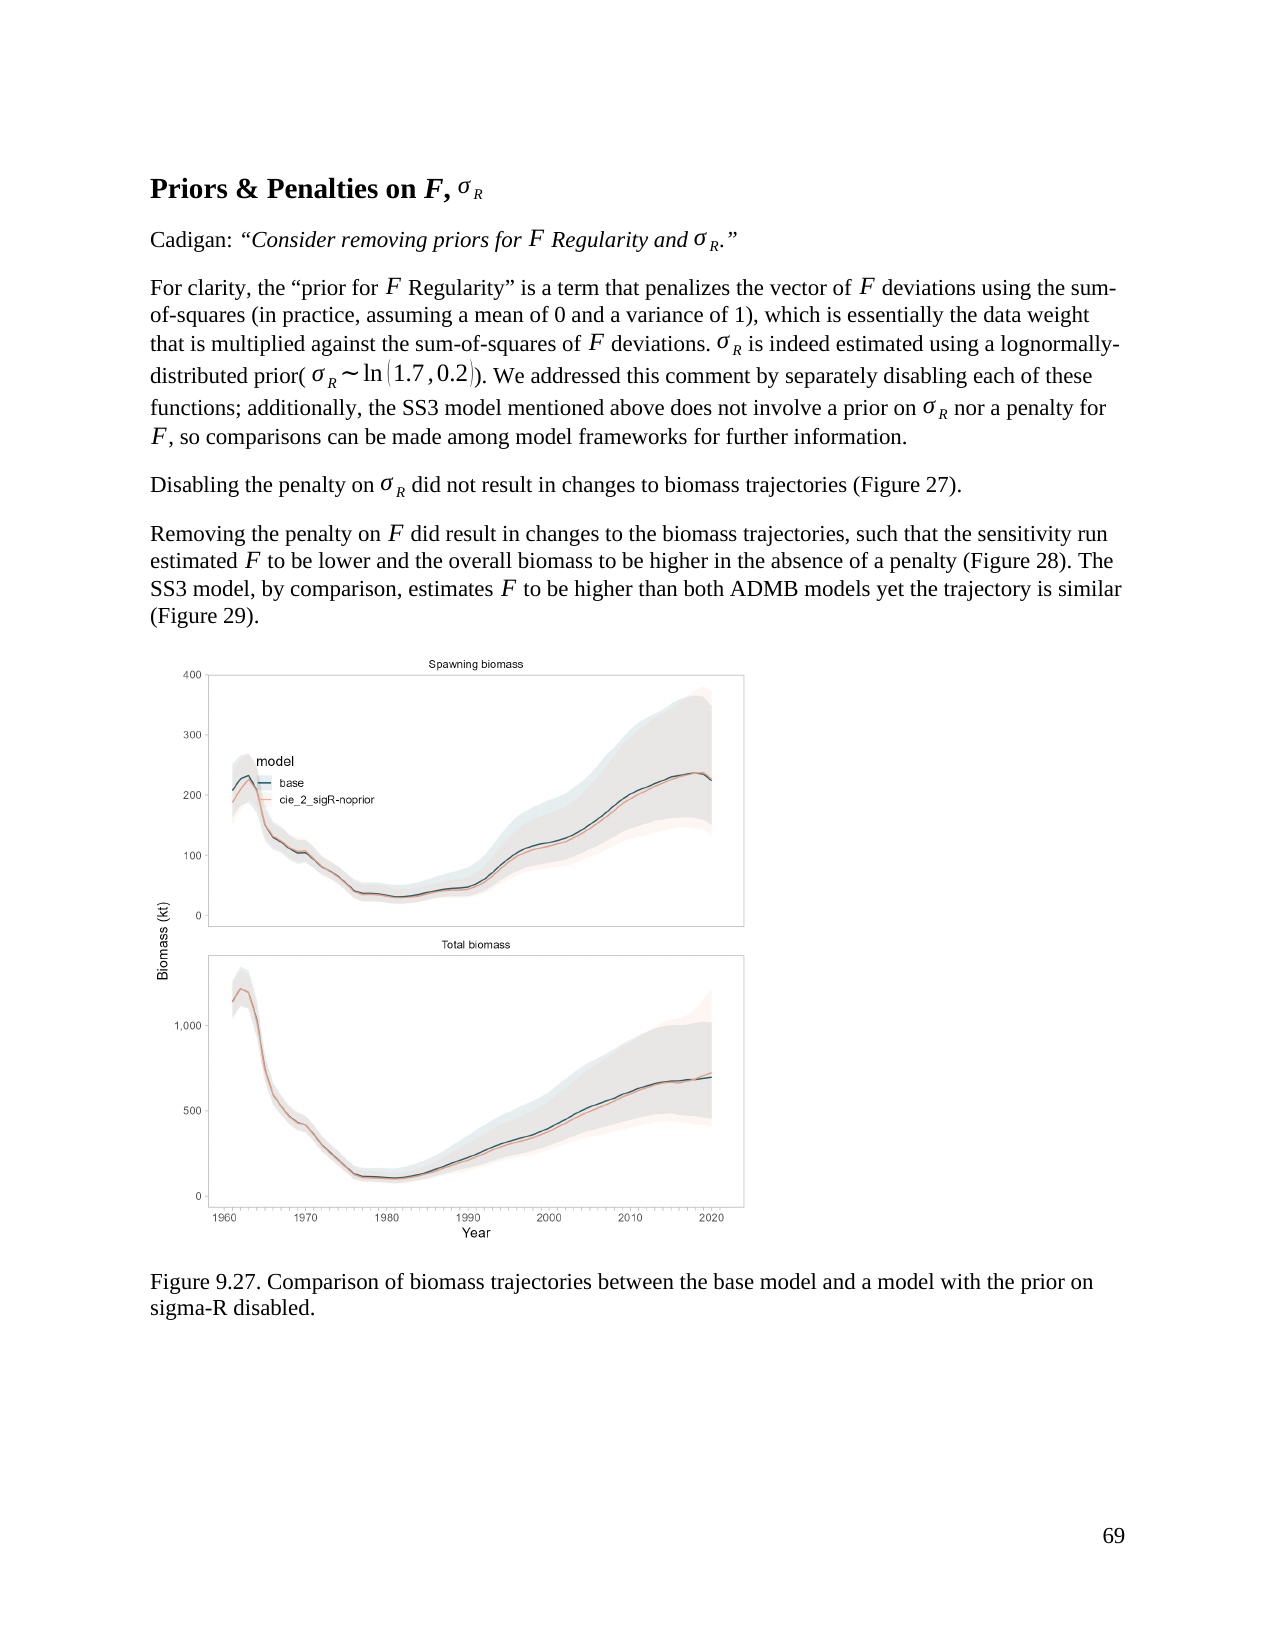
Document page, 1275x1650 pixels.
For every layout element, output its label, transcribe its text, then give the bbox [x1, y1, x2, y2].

subtitle Priors & Penalties on F, [150, 171, 1125, 204]
text Disabling the penalty on did not result in changes to biomass trajectories (Figure 27). [150, 469, 1125, 500]
text Figure 9.27. Comparison of biomass trajectories between the base model and a model with the prior on sigma-R disabled. [150, 1268, 1125, 1321]
text Cadigan: “Consider removing priors for Regularity and .” [150, 223, 1125, 254]
picture [150, 647, 750, 1247]
text Removing the penalty on did result in changes to the biomass trajectories, such that the sensitivity run estimated to be lower and the overall biomass to be higher in the absence of a penalty (Figure 28). The SS3 model, by comparison, estimates to be higher than both ADMB models yet the trajectory is similar (Figure 29). [150, 519, 1125, 628]
text For clarity, the “prior for Regularity” is a term that penalizes the vector of deviations using the sum-of-squares (in practice, assuming a mean of 0 and a variance of 1), which is essentially the data weight that is multiplied against the sum-of-squares of deviations. is indeed estimated using a lognormally-distributed prior( ). We addressed this comment by separately disabling each of these functions; additionally, the SS3 model mentioned above does not involve a prior on nor a penalty for , so comparisons can be made among model frameworks for further information. [150, 273, 1125, 450]
